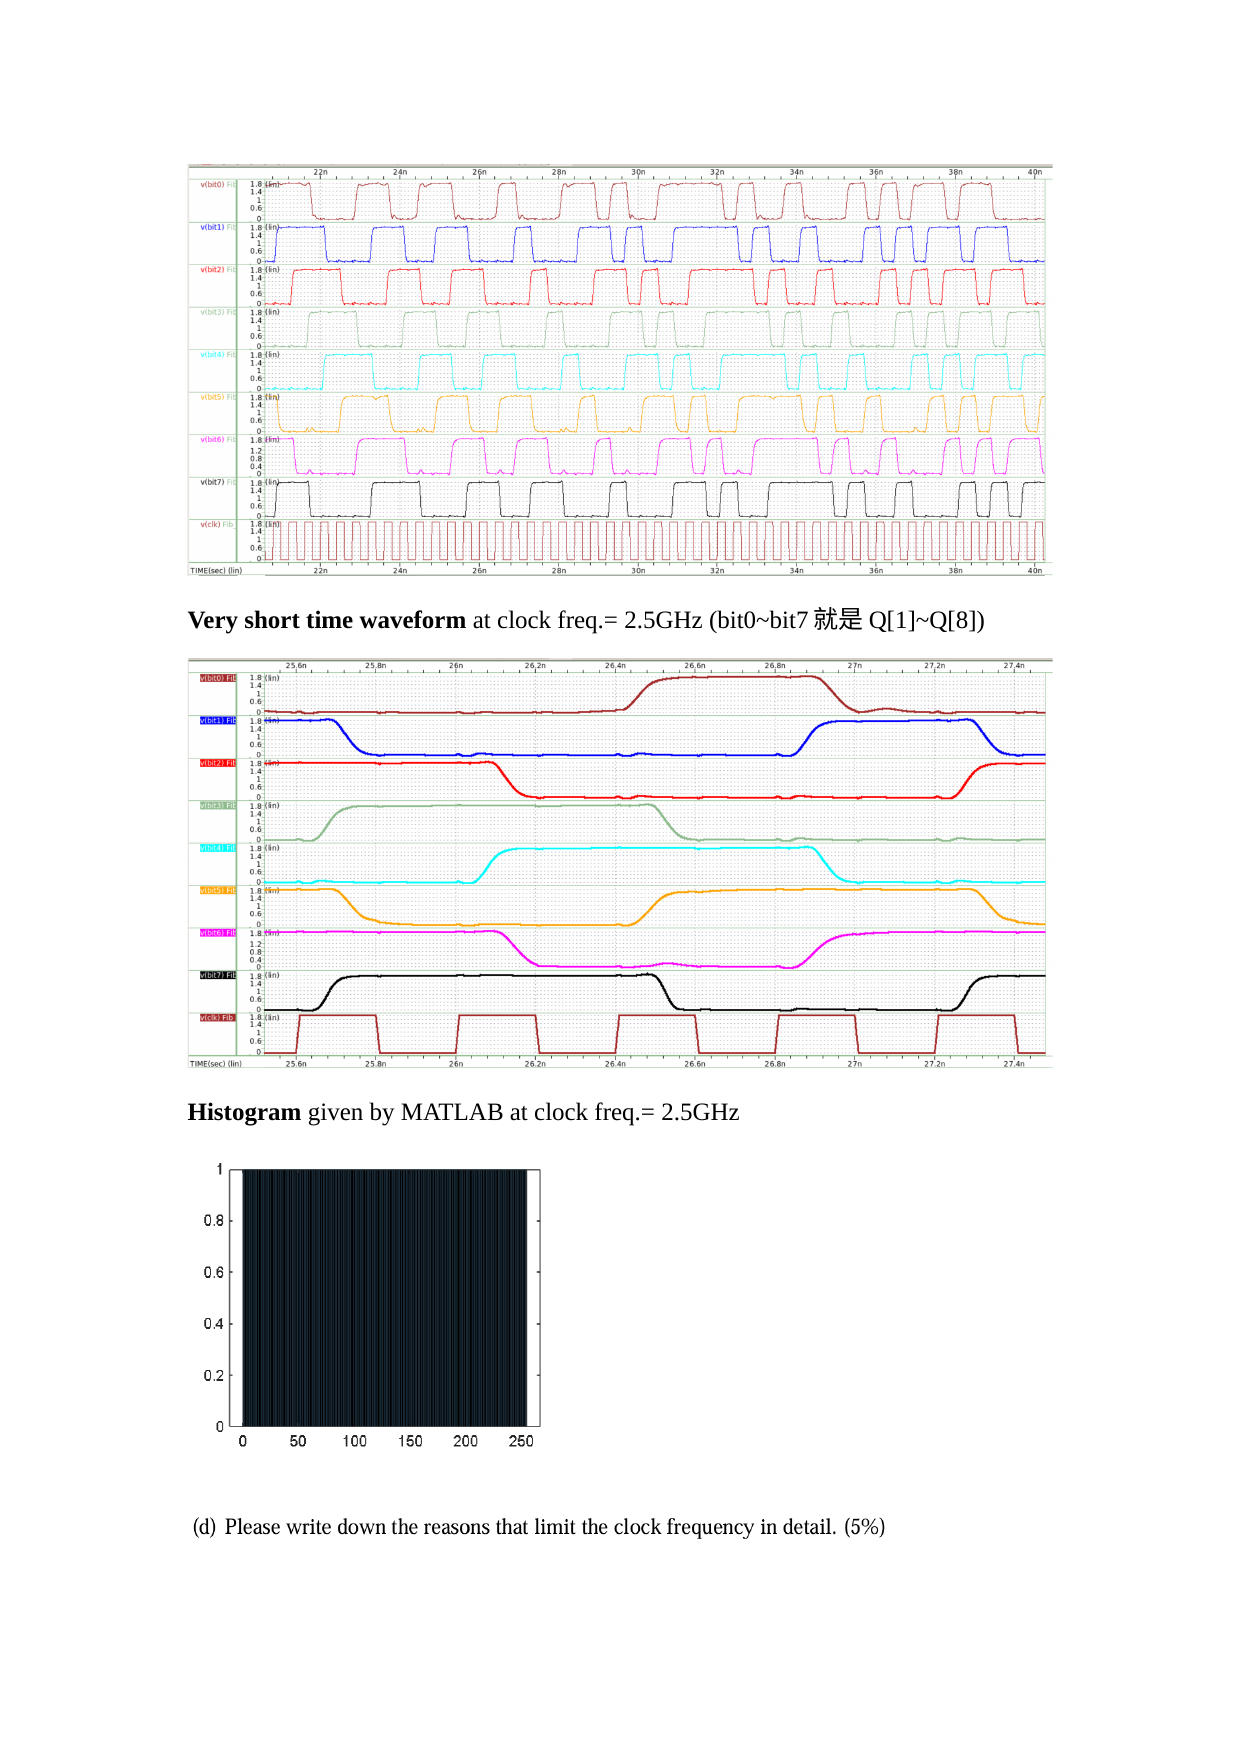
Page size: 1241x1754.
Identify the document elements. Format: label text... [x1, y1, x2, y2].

picture [187, 1151, 556, 1455]
text Histogram given by MATLAB at clock freq.= 2.5GHz [187, 1093, 1053, 1130]
text Very short time waveform at clock freq.= 2.5GHz (bit0~bit7就是Q[1]~Q[8]) [187, 599, 1053, 636]
picture [187, 1510, 890, 1545]
picture [187, 164, 1053, 576]
picture [187, 658, 1053, 1068]
